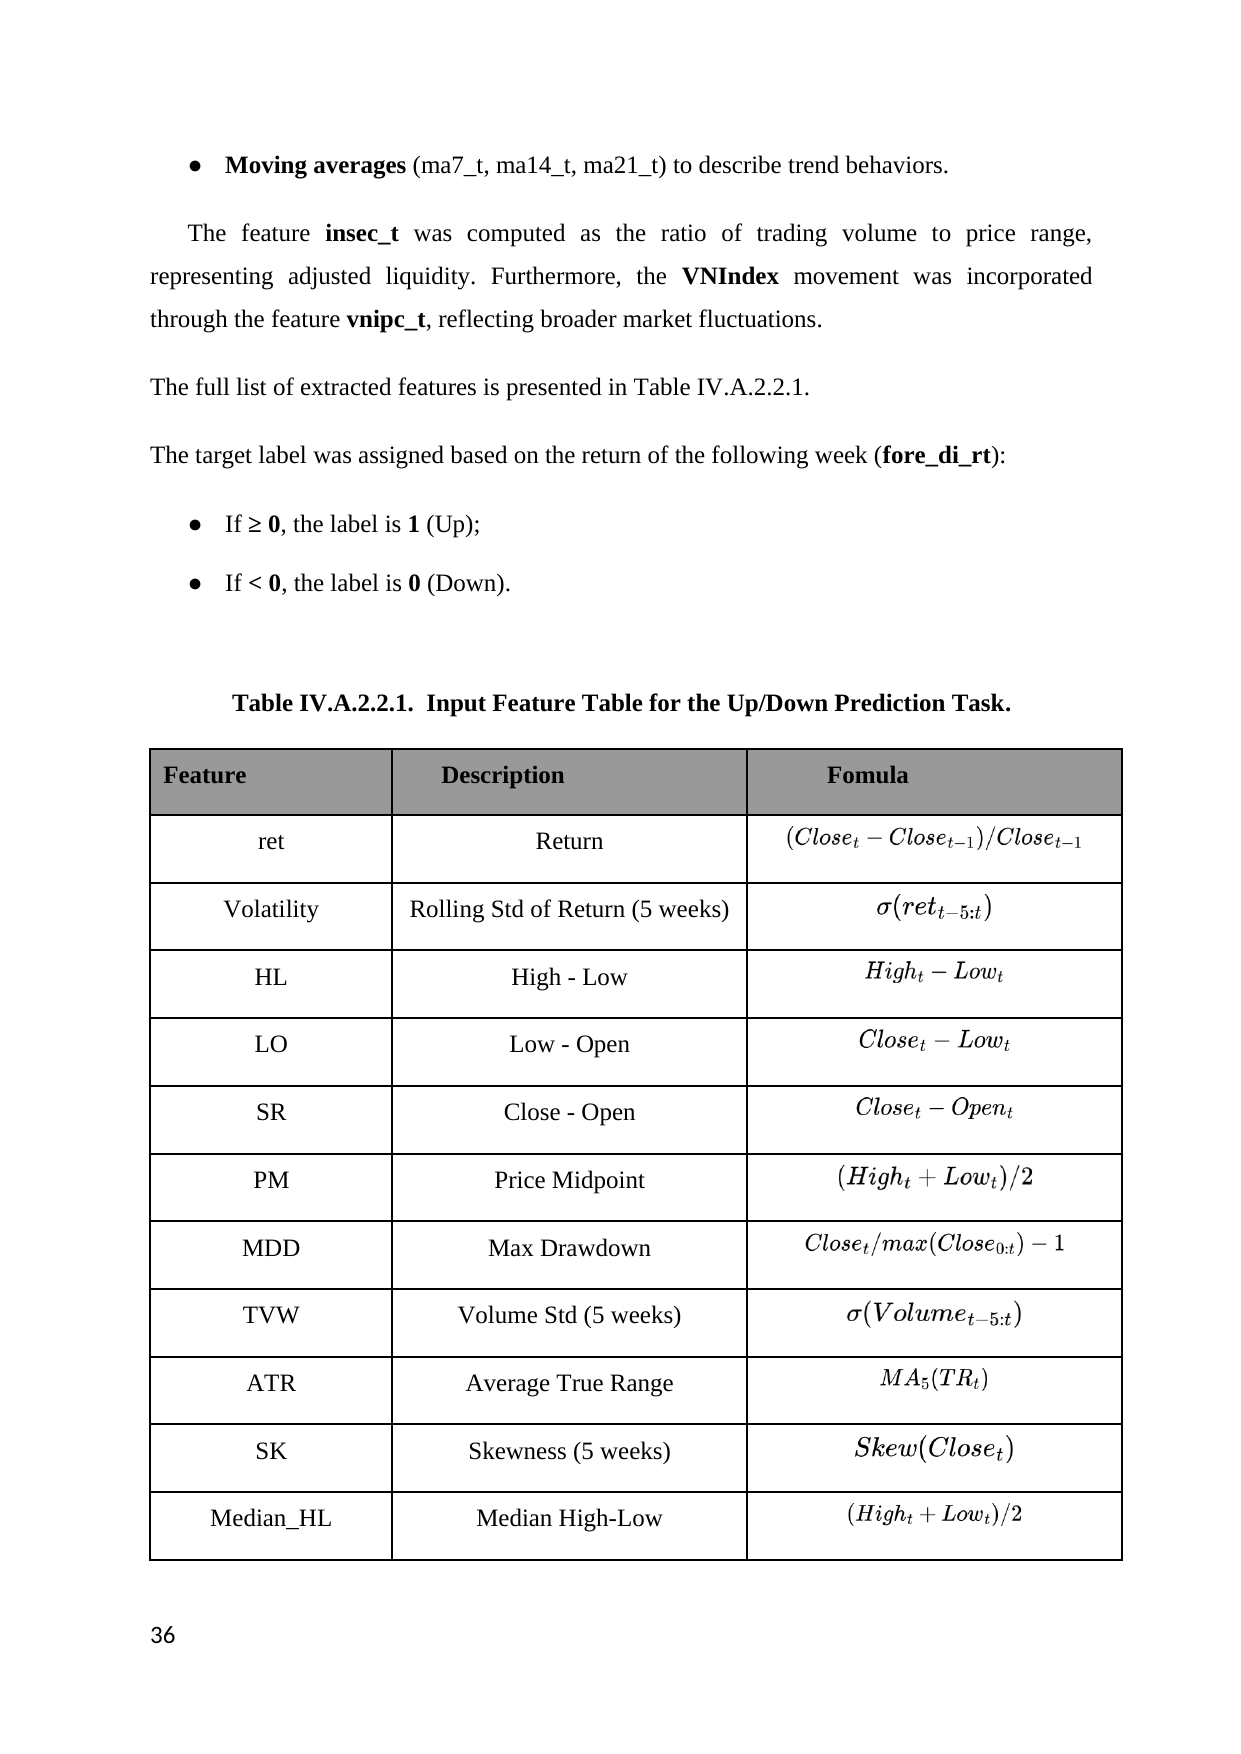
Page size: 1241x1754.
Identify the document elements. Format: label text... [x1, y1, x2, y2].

picture [876, 894, 993, 921]
table_cell [748, 816, 1121, 882]
table_cell SK [151, 1425, 391, 1491]
table_cell MDD [151, 1222, 391, 1288]
table_cell Rolling Std of Return (5 weeks) [393, 884, 746, 949]
table_cell [748, 951, 1121, 1017]
table_cell [748, 1087, 1121, 1152]
table_cell [748, 1155, 1121, 1220]
text Table IV.A.2.2.1. Input Feature Table for the Up/Down Prediction Task. [150, 688, 1093, 717]
table_cell [748, 1290, 1121, 1356]
table_cell PM [151, 1155, 391, 1220]
table_cell [748, 884, 1121, 949]
picture [804, 1232, 1065, 1256]
table_cell Low - Open [393, 1019, 746, 1085]
text The target label was assigned based on the return of the following week (fore_di_rt): [150, 441, 1093, 469]
table_header Fomula [748, 750, 1121, 814]
table_cell Skewness (5 weeks) [393, 1425, 746, 1491]
table_cell [748, 1222, 1121, 1288]
list If ≥ 0, the label is 1 (Up); [187, 509, 1093, 537]
text The full list of extracted features is presented in Table IV.A.2.2.1. [150, 372, 1093, 401]
table_cell High - Low [393, 951, 746, 1017]
table_cell Price Midpoint [393, 1155, 746, 1220]
table_cell [748, 1425, 1121, 1491]
table_cell [748, 1019, 1121, 1085]
table_cell Return [393, 816, 746, 882]
table_cell ATR [151, 1358, 391, 1423]
list Moving averages (ma7_t, ma14_t, ma21_t) to describe trend behaviors. [187, 150, 1093, 179]
table_cell Median_HL [151, 1493, 391, 1559]
picture [846, 1300, 1023, 1328]
picture [785, 826, 1083, 850]
picture [853, 1435, 1015, 1463]
picture [863, 961, 1005, 983]
picture [836, 1165, 1033, 1191]
table_header Feature [151, 750, 391, 814]
table_cell Volume Std (5 weeks) [393, 1290, 746, 1356]
table_header Description [393, 750, 746, 814]
text The feature insec_t was computed as the ratio of trading volume to price range, representing adjusted liquidity. Furthermore, the VNIndex movement was incorporated through the feature vnipc_t, reflecting broader market fluctuations. [150, 218, 1093, 333]
table_cell Median High-Low [393, 1493, 746, 1559]
table_cell Volatility [151, 884, 391, 949]
picture [879, 1368, 989, 1391]
table_cell [748, 1493, 1121, 1559]
table_cell Max Drawdown [393, 1222, 746, 1288]
table_cell SR [151, 1087, 391, 1152]
table_cell ret [151, 816, 391, 882]
table_cell LO [151, 1019, 391, 1085]
picture [855, 1097, 1014, 1119]
table_cell HL [151, 951, 391, 1017]
picture [846, 1503, 1022, 1526]
table_cell Average True Range [393, 1358, 746, 1423]
list If < 0, the label is 0 (Down). [187, 568, 1093, 597]
picture [858, 1029, 1011, 1051]
table_cell [748, 1358, 1121, 1423]
table_cell Close - Open [393, 1087, 746, 1152]
table_cell TVW [151, 1290, 391, 1356]
